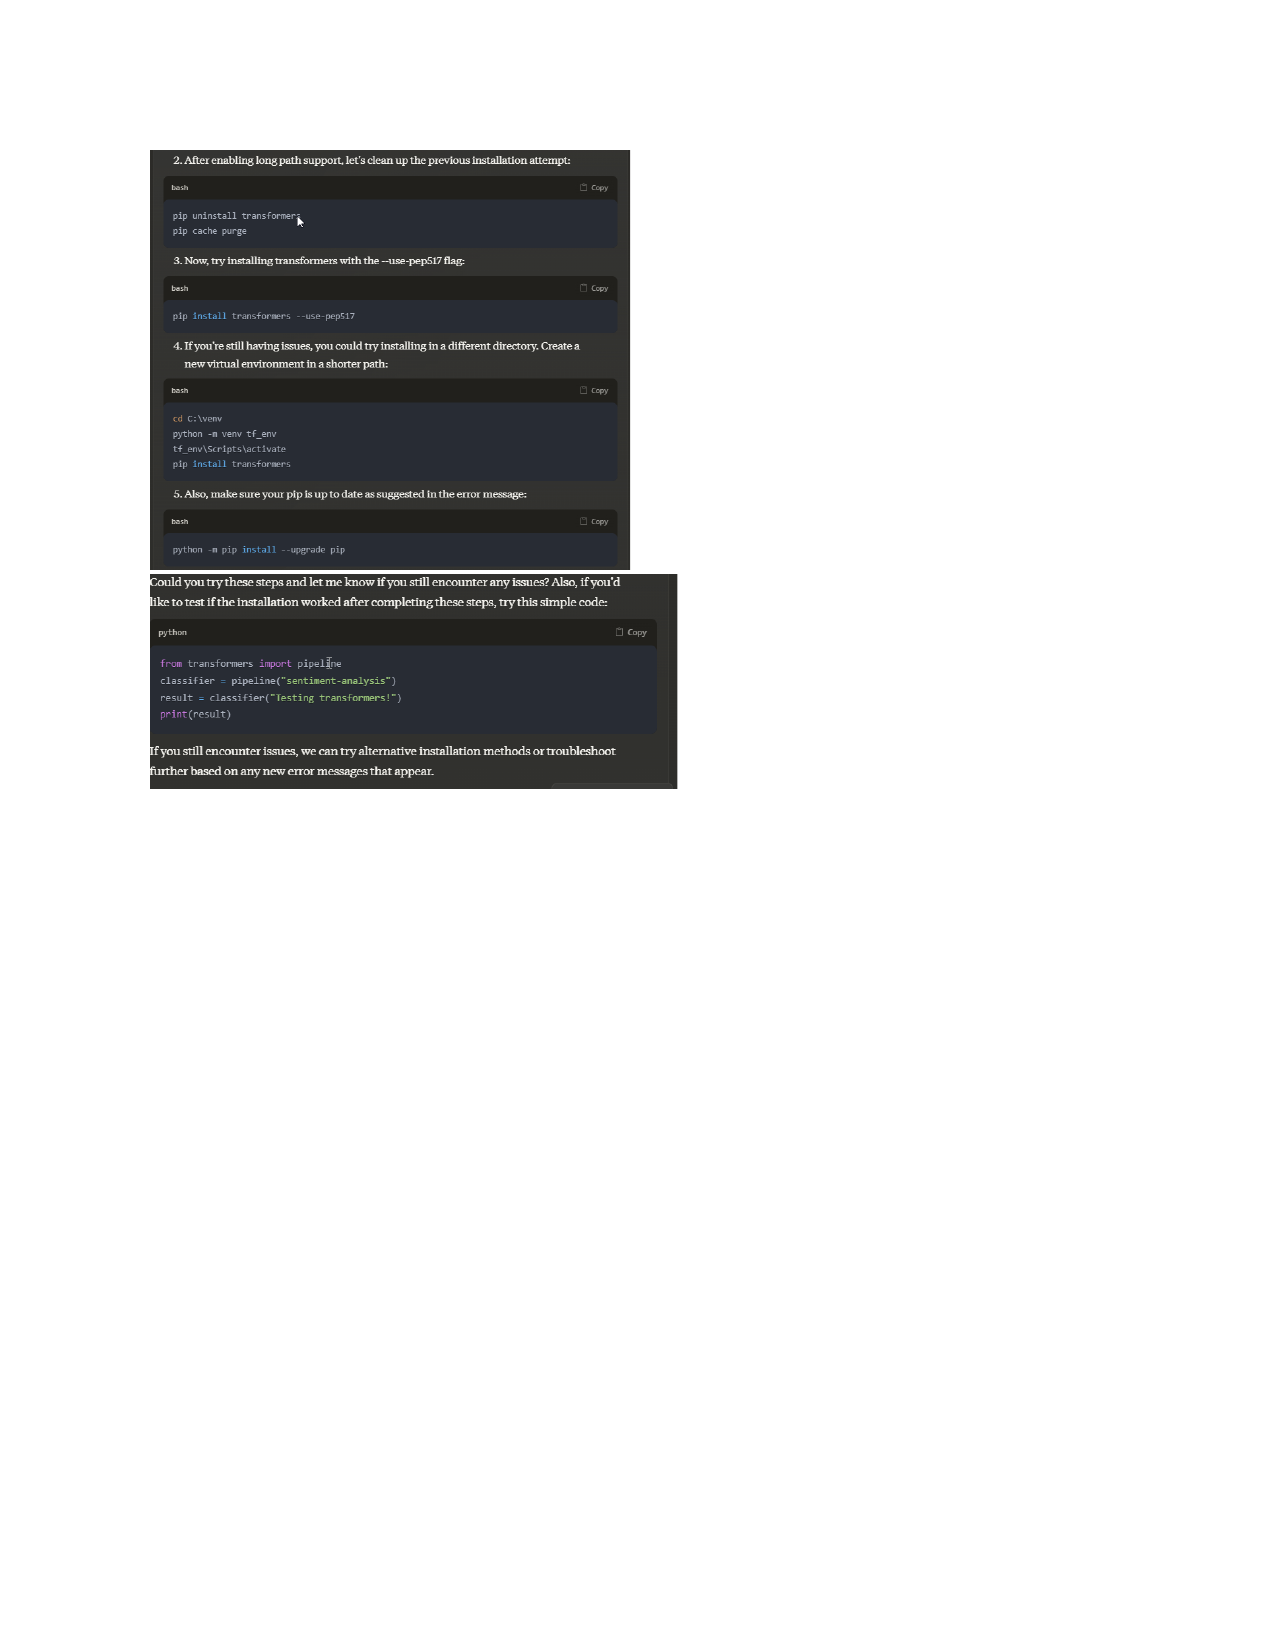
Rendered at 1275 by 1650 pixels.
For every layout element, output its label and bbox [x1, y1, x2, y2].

picture [150, 150, 631, 570]
text [150, 150, 1125, 788]
picture [150, 574, 678, 789]
